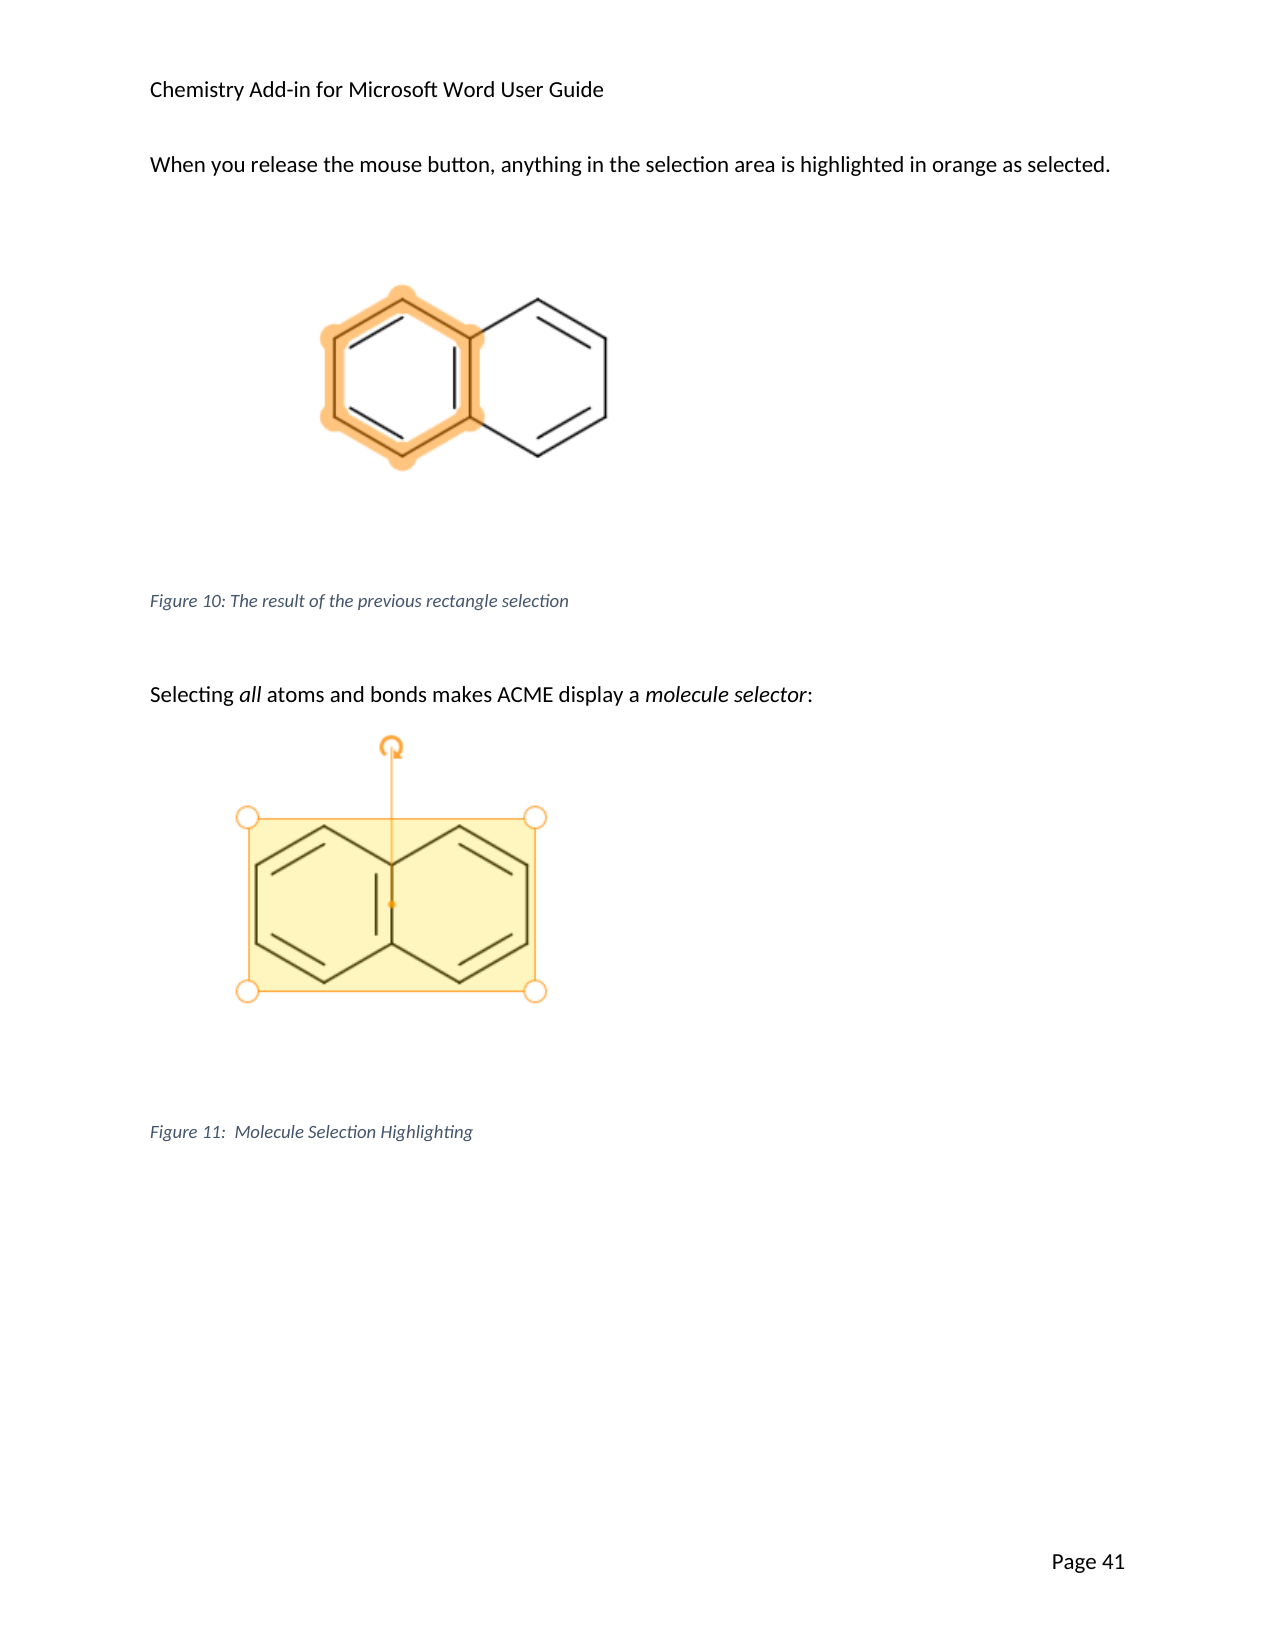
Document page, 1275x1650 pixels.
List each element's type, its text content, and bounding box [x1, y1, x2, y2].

text Selecting all atoms and bonds makes ACME display a molecule selector: [150, 680, 1125, 708]
picture [150, 726, 680, 1102]
picture [150, 196, 749, 571]
text When you release the mouse button, anything in the selection area is highlighted in orange as selected. [150, 150, 1125, 178]
